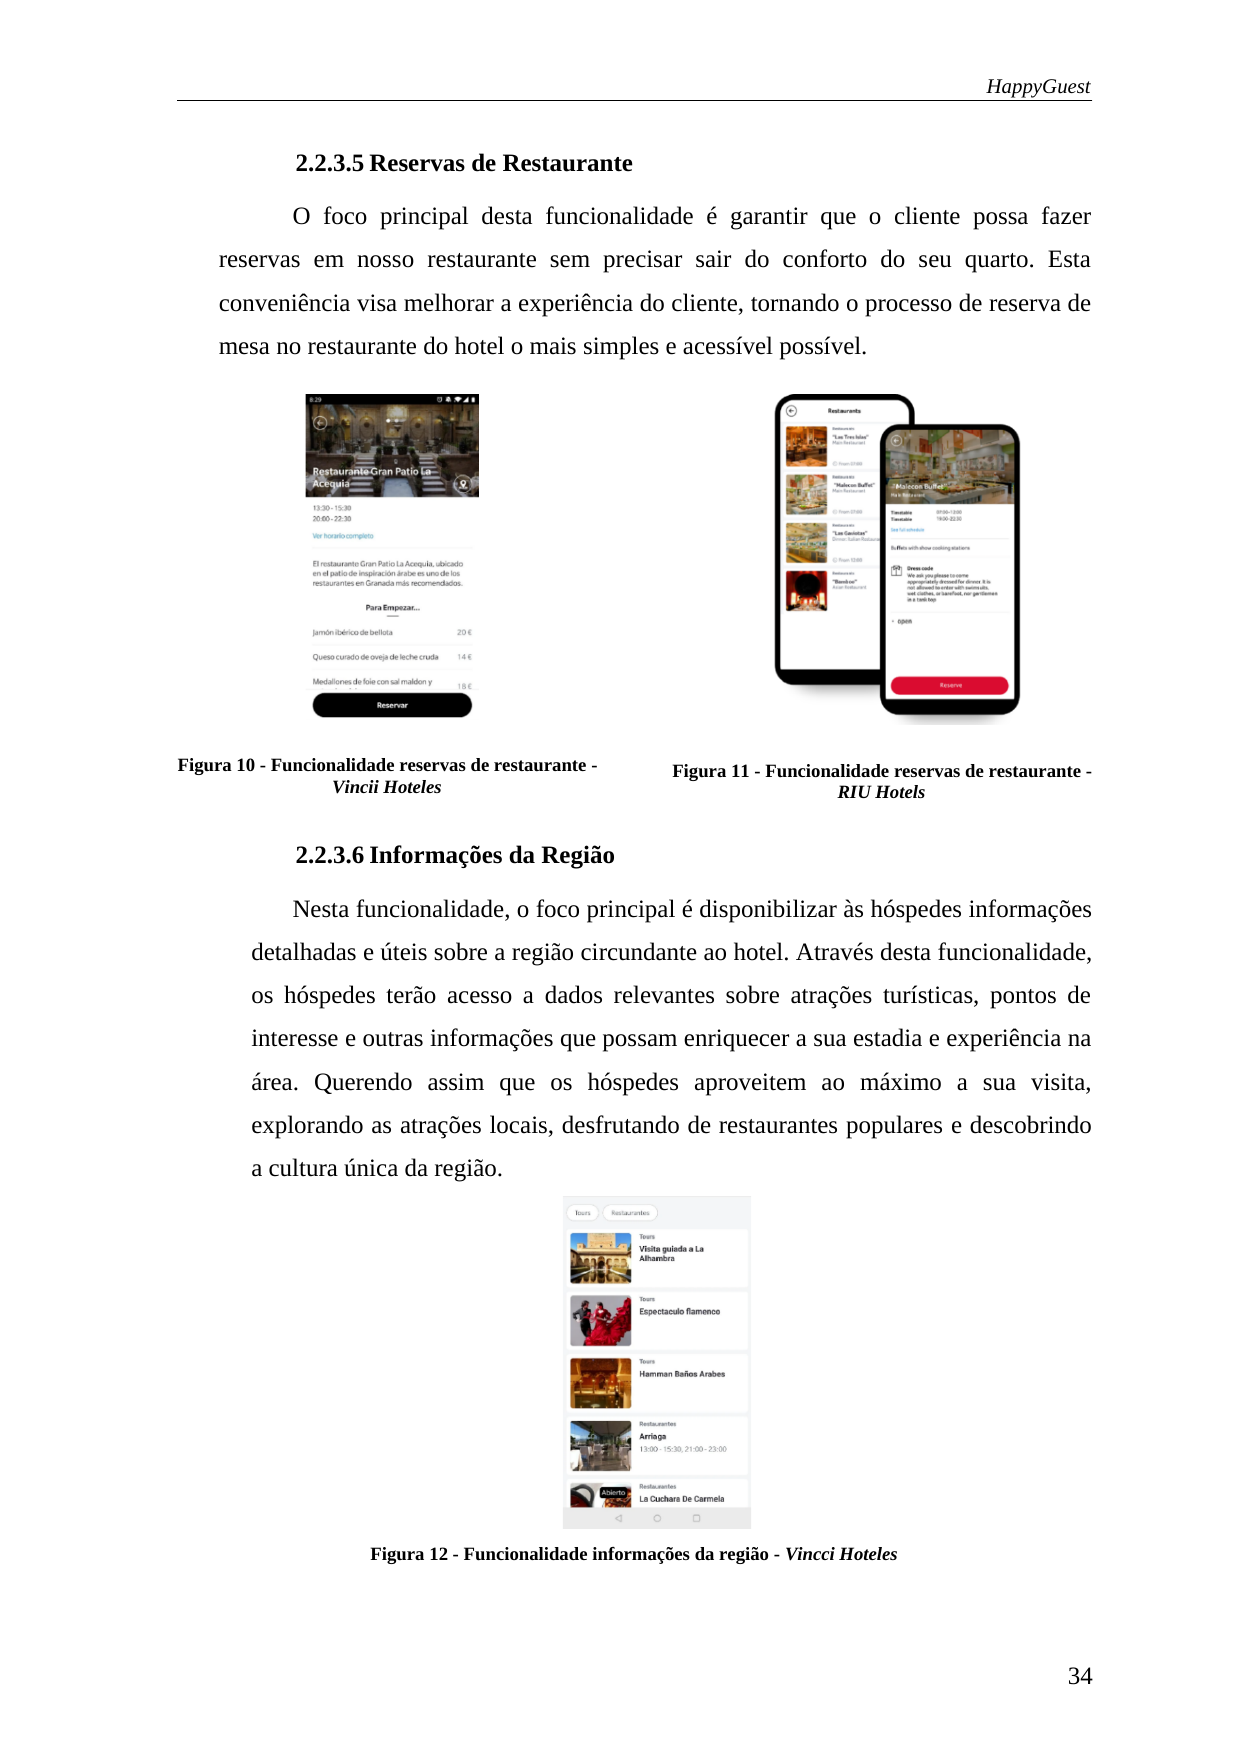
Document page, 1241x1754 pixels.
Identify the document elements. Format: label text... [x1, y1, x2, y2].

picture [305, 394, 479, 720]
subtitle Informações da Região [295, 840, 1092, 869]
text Figura - Funcionalidade informações da região - Vincci Hoteles [177, 1543, 1092, 1564]
text Figura - Funcionalidade reservas de restaurante - RIU Hotels [672, 760, 1092, 803]
picture [562, 1196, 752, 1529]
picture [767, 394, 1027, 725]
text O foco principal desta funcionalidade é garantir que o cliente possa fazer reservas em nosso restaurante sem precisar sair do conforto do seu quarto. Esta conveniência visa melhorar a experiência do cliente, tornando o processo de reserva de mesa no restaurante do hotel o mais simples e acessível possível. [218, 201, 1092, 359]
text Figura - Funcionalidade reservas de restaurante - Vincii Hoteles [177, 754, 598, 797]
subtitle Reservas de Restaurante [295, 148, 1092, 176]
text Nesta funcionalidade, o foco principal é disponibilizar às hóspedes informações detalhadas e úteis sobre a região circundante ao hotel. Através desta funcionalidade, os hóspedes terão acesso a dados relevantes sobre atrações turísticas, pontos de interesse e outras informações que possam enriquecer a sua estadia e experiência na área. Querendo assim que os hóspedes aproveitem ao máximo a sua visita, explorando as atrações locais, desfrutando de restaurantes populares e descobrindo a cultura única da região. [251, 894, 1092, 1182]
